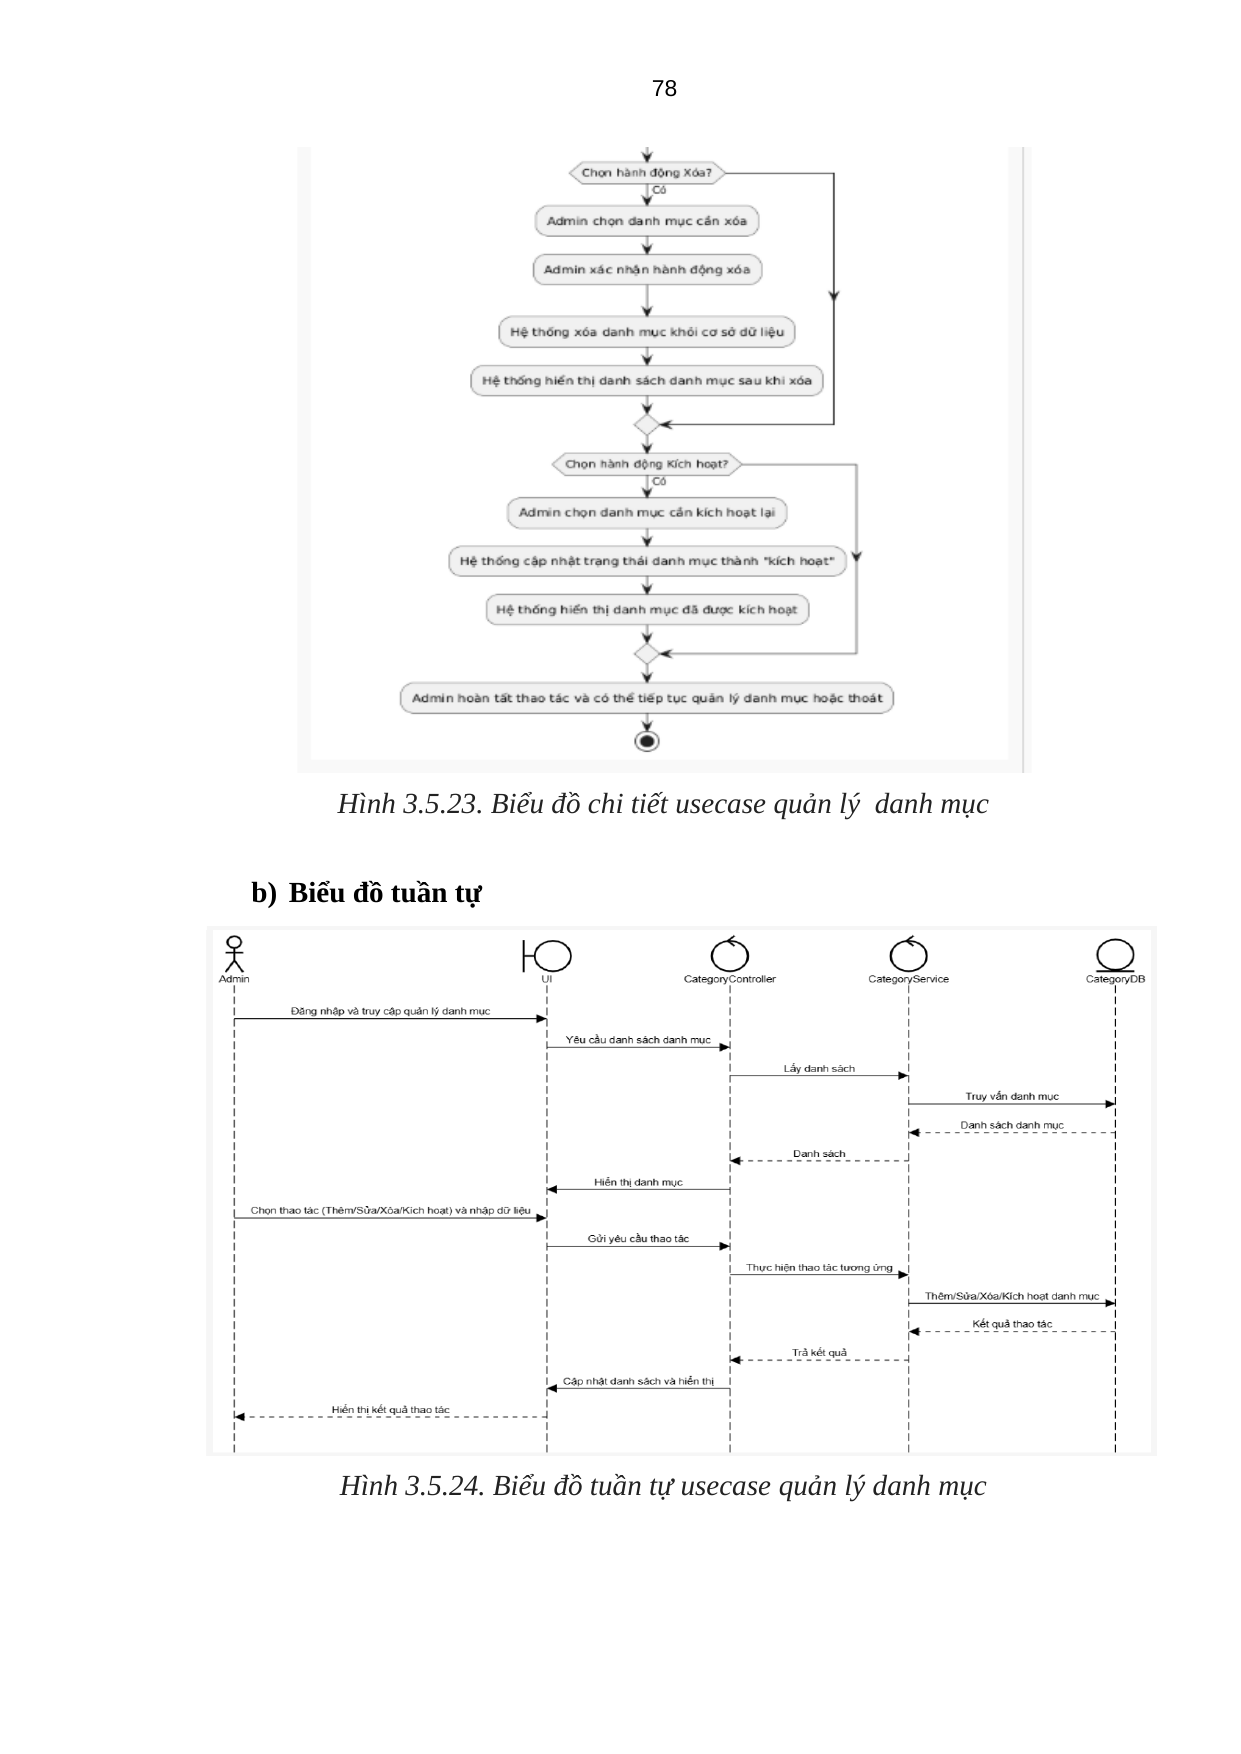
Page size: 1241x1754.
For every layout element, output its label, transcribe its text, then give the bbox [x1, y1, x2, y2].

subtitle Hình 3.5.24. Biểu đồ tuần tự usecase quản lý danh mục [207, 1468, 1122, 1502]
list Biểu đồ tuần tự [251, 876, 1122, 909]
subtitle Hình 3.5.23. Biểu đồ chi tiết usecase quản lý danh mục [207, 786, 1122, 819]
picture [297, 147, 1032, 773]
picture [206, 926, 1157, 1456]
